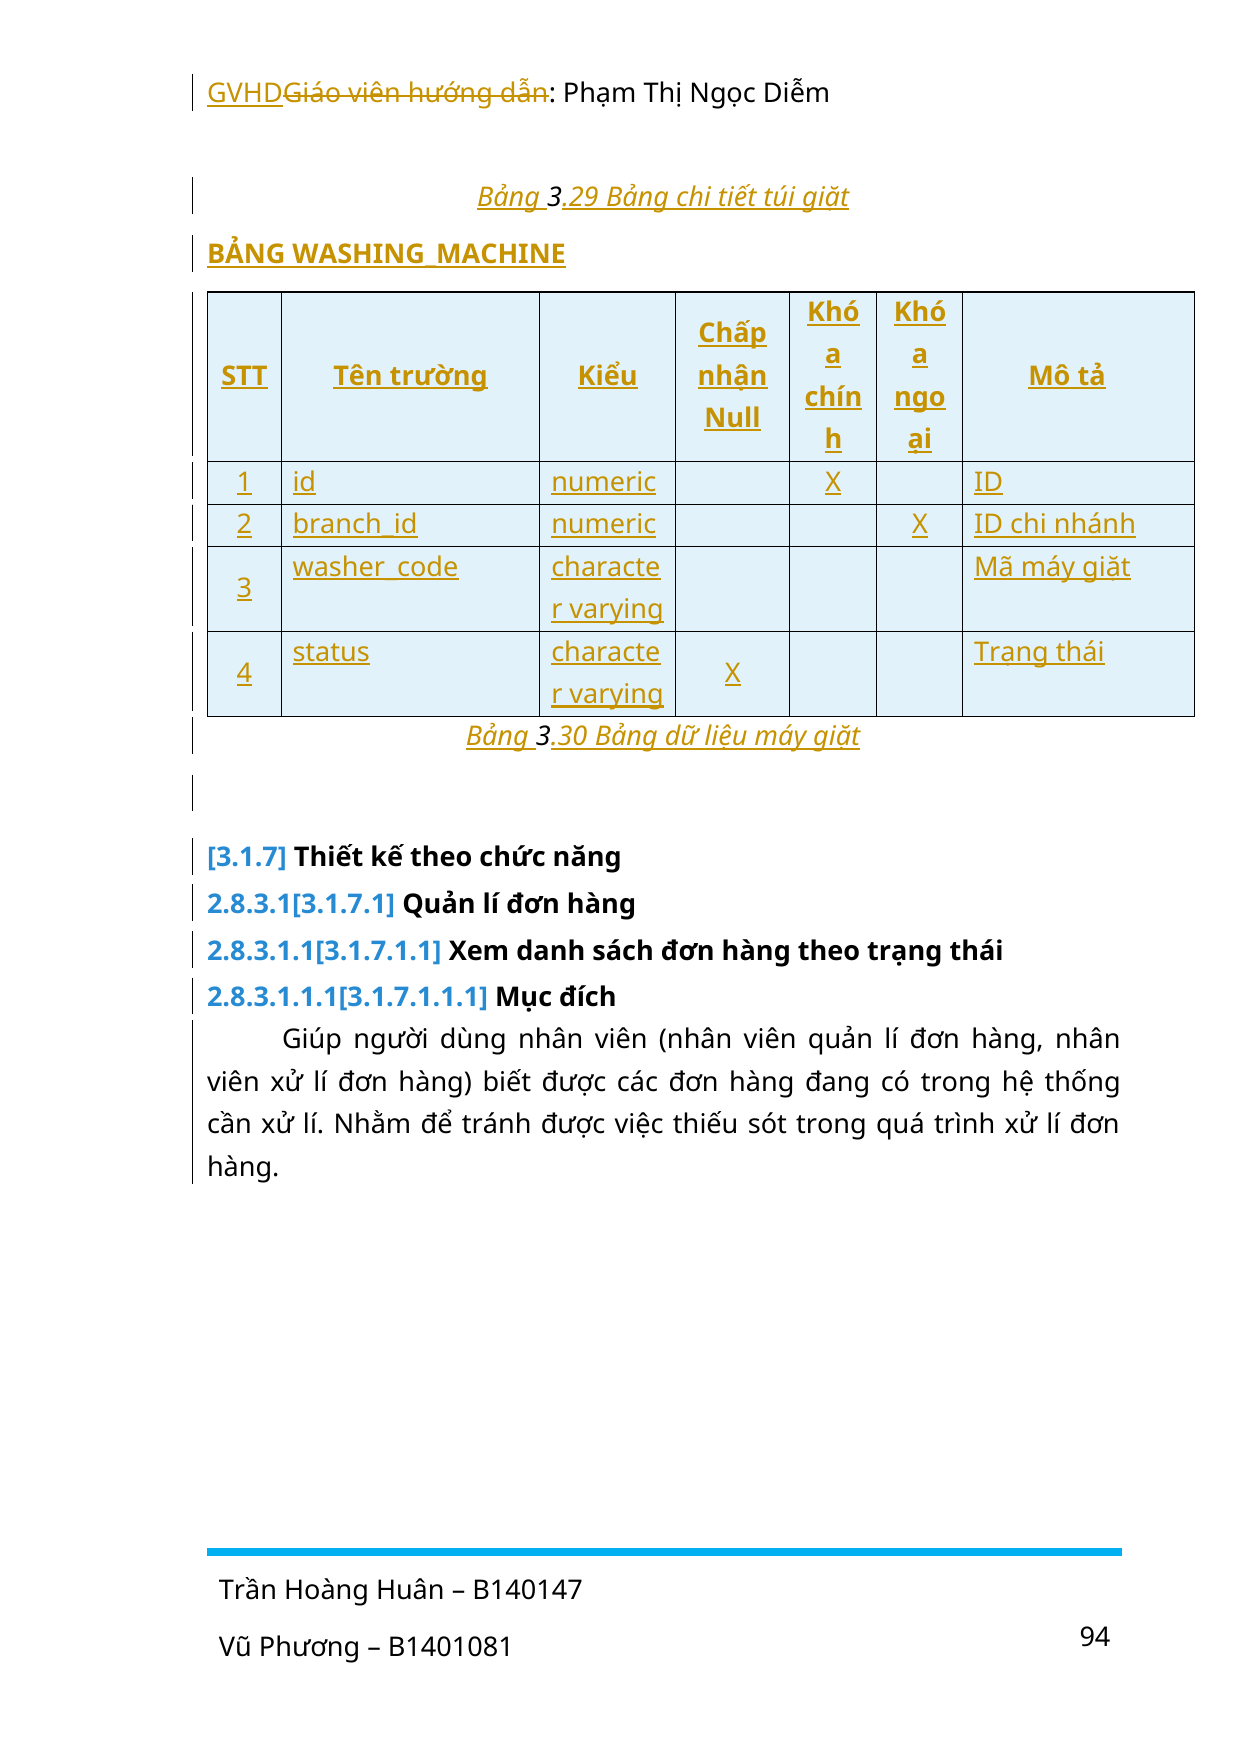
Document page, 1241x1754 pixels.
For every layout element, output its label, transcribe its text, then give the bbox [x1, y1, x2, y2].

subtitle Mục đích [207, 977, 1122, 1014]
subtitle Quản lí đơn hàng [207, 884, 1122, 921]
subtitle Thiết kế theo chức năng [207, 838, 1122, 875]
text 3 [207, 717, 1122, 754]
text Giúp người dùng nhân viên (nhân viên quản lí đơn hàng, nhân viên xử lí đơn hàng) biết được các đơn hàng đang có trong hệ thống cần xử lí. Nhằm để tránh được việc thiếu sót trong quá trình xử lí đơn hàng. [207, 1020, 1122, 1184]
subtitle Xem danh sách đơn hàng theo trạng thái [207, 931, 1122, 968]
text 3 [207, 177, 1122, 214]
